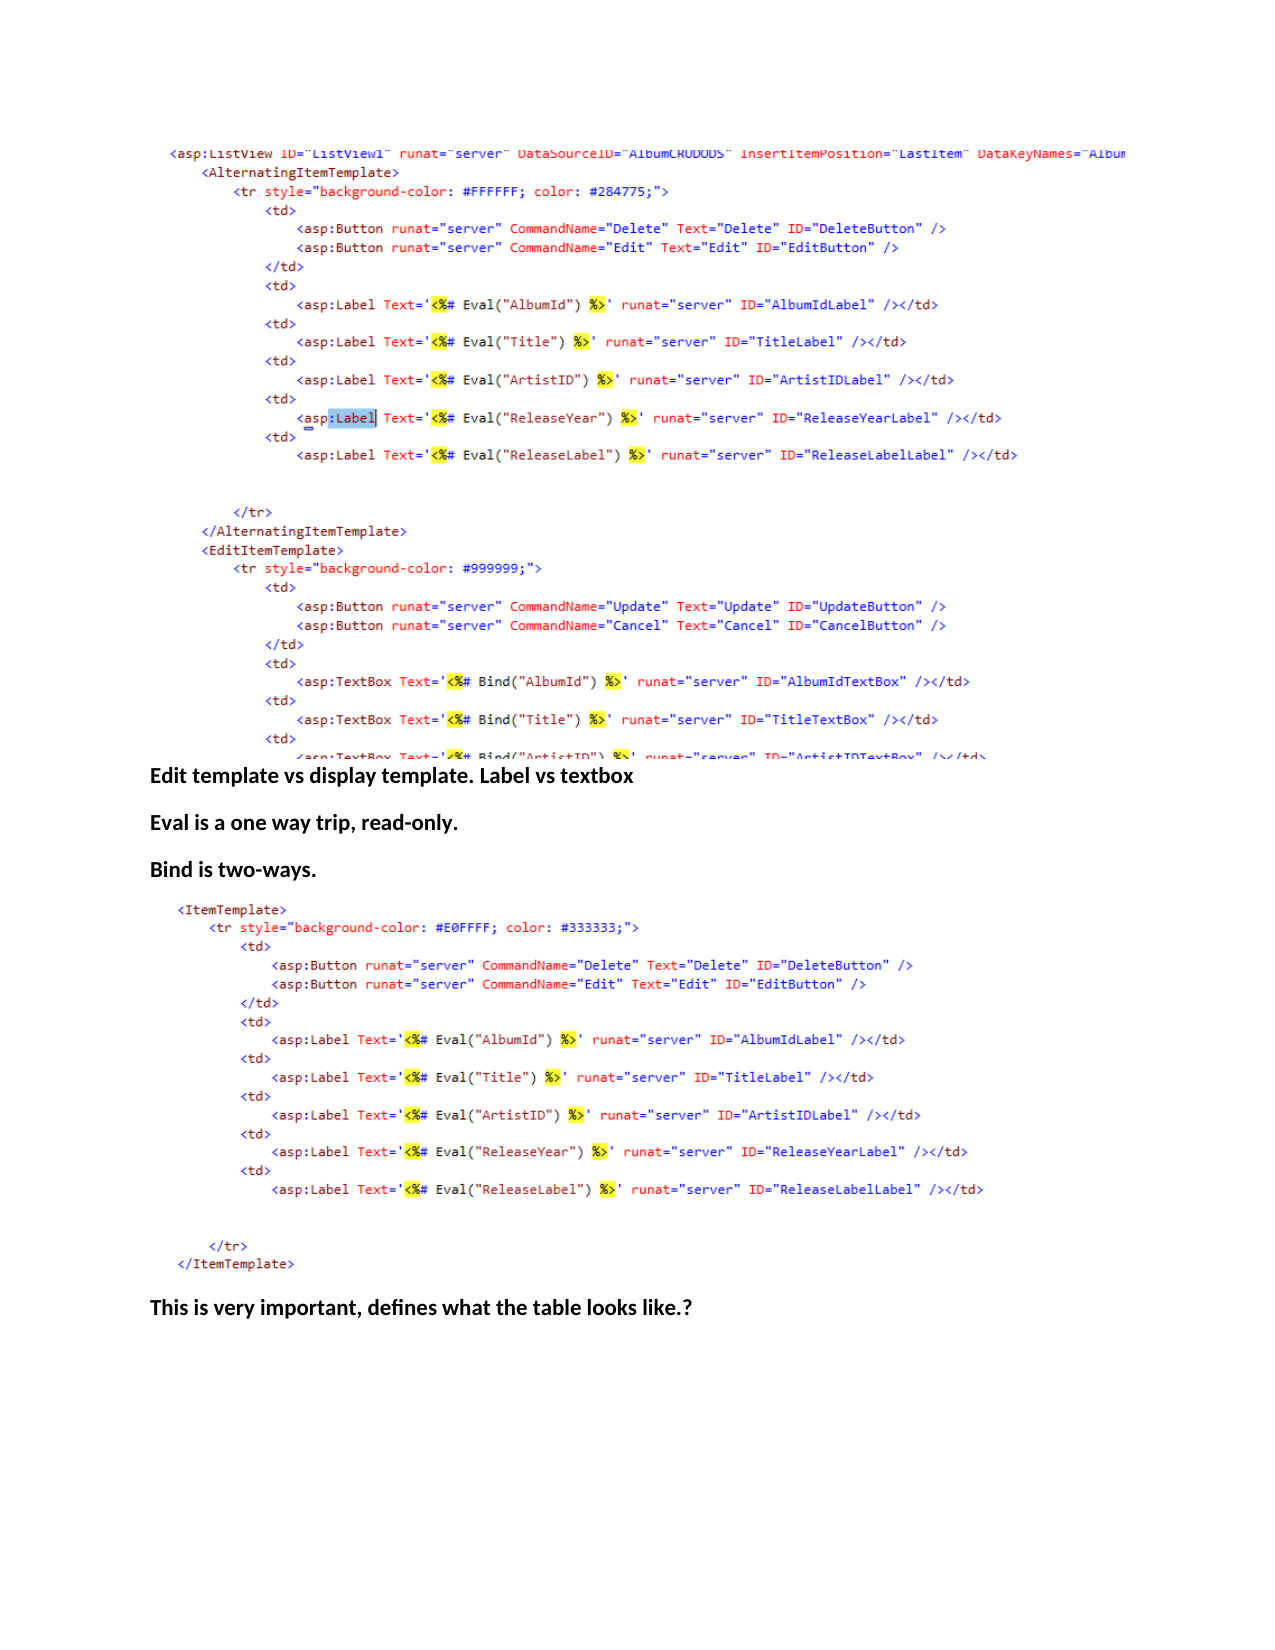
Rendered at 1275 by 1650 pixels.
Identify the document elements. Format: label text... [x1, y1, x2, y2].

text Bind is two-ways. [150, 855, 1125, 883]
text Edit template vs display template. Label vs textbox [150, 759, 1125, 789]
picture [150, 150, 1125, 759]
text This is very important, defines what the table looks like.? [150, 1293, 1125, 1321]
text Eval is a one way trip, read-only. [150, 808, 1125, 836]
picture [150, 901, 1125, 1275]
